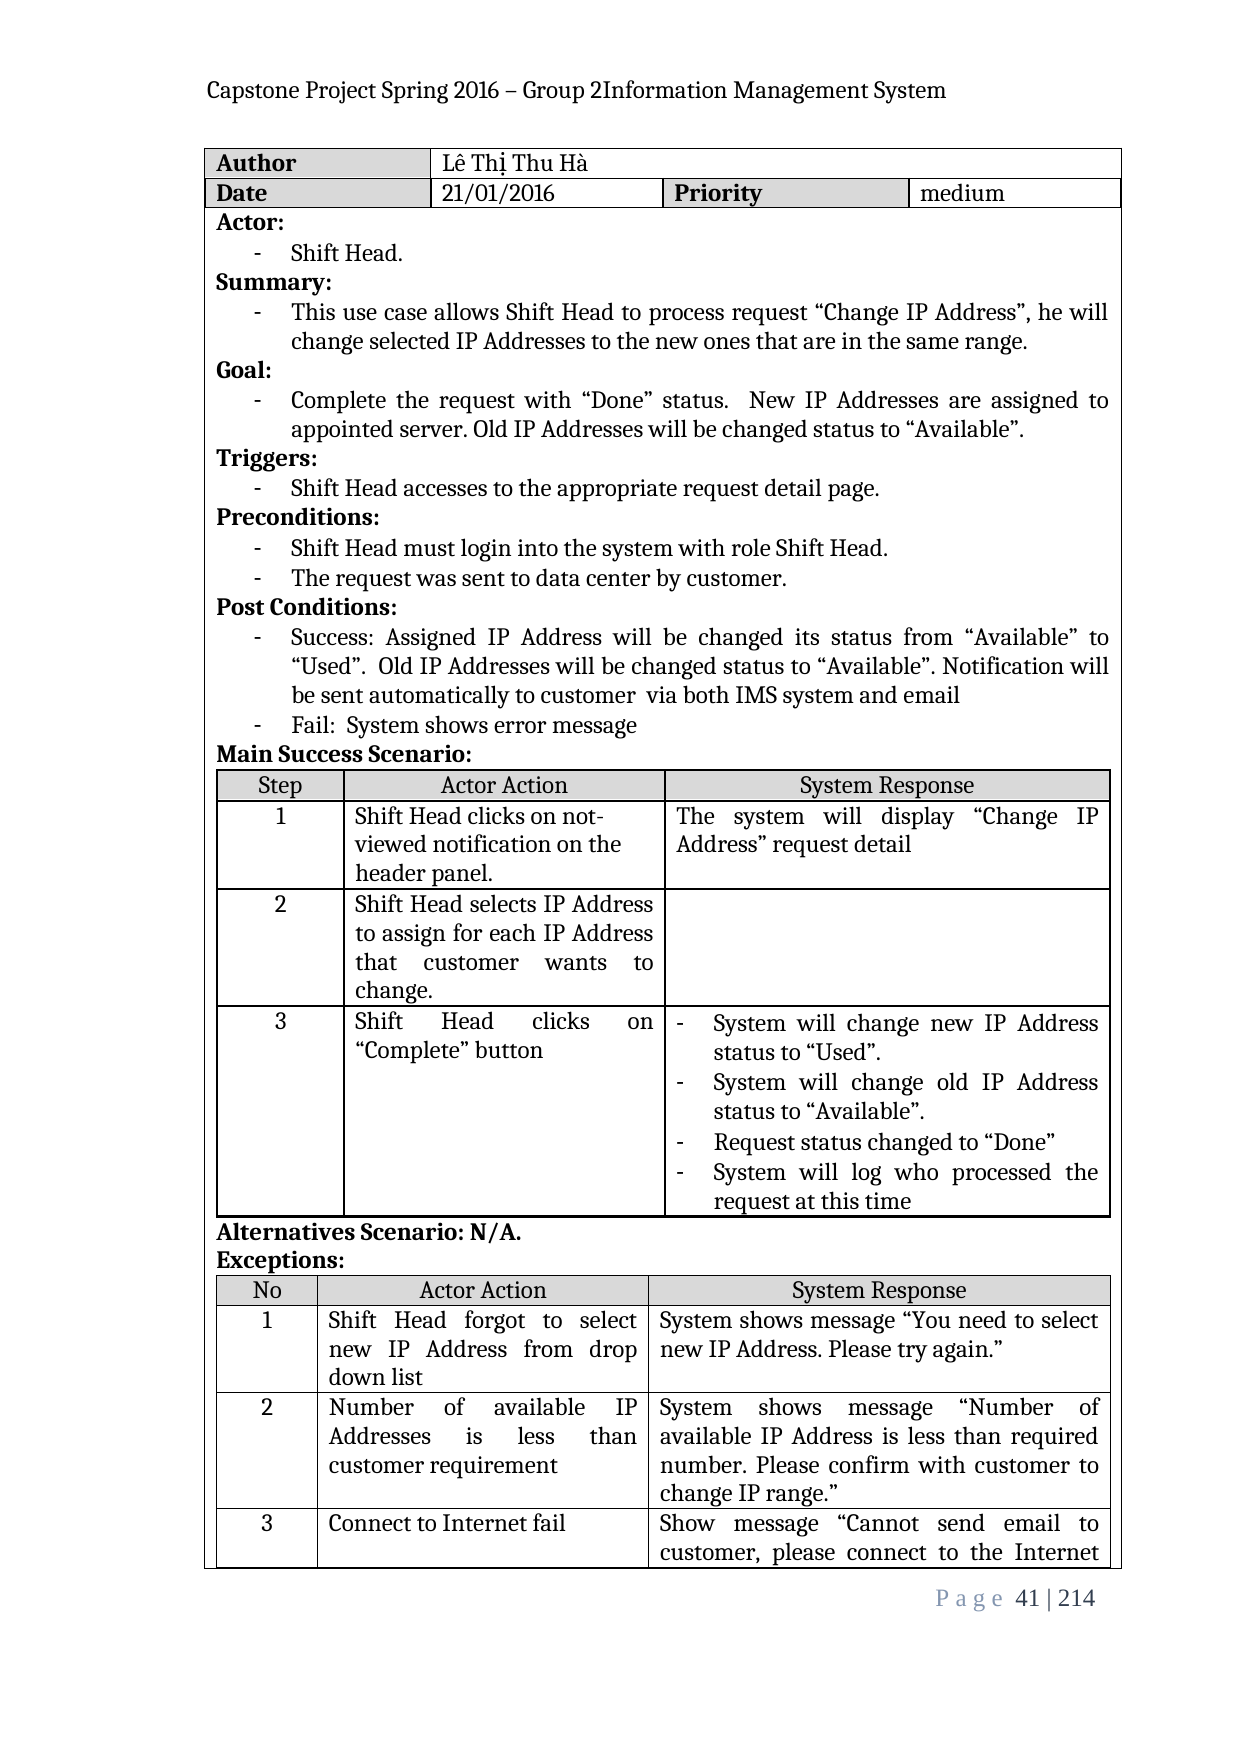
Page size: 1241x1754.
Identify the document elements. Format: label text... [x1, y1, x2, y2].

table_cell Date [206, 179, 430, 207]
table_cell Priority [664, 179, 908, 207]
table_cell Lê Thị Thu Hà [431, 149, 1121, 177]
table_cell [205, 208, 1121, 1568]
table_cell medium [910, 179, 1120, 207]
table_cell 21/01/2016 [432, 179, 662, 207]
table_cell Author [205, 149, 430, 177]
